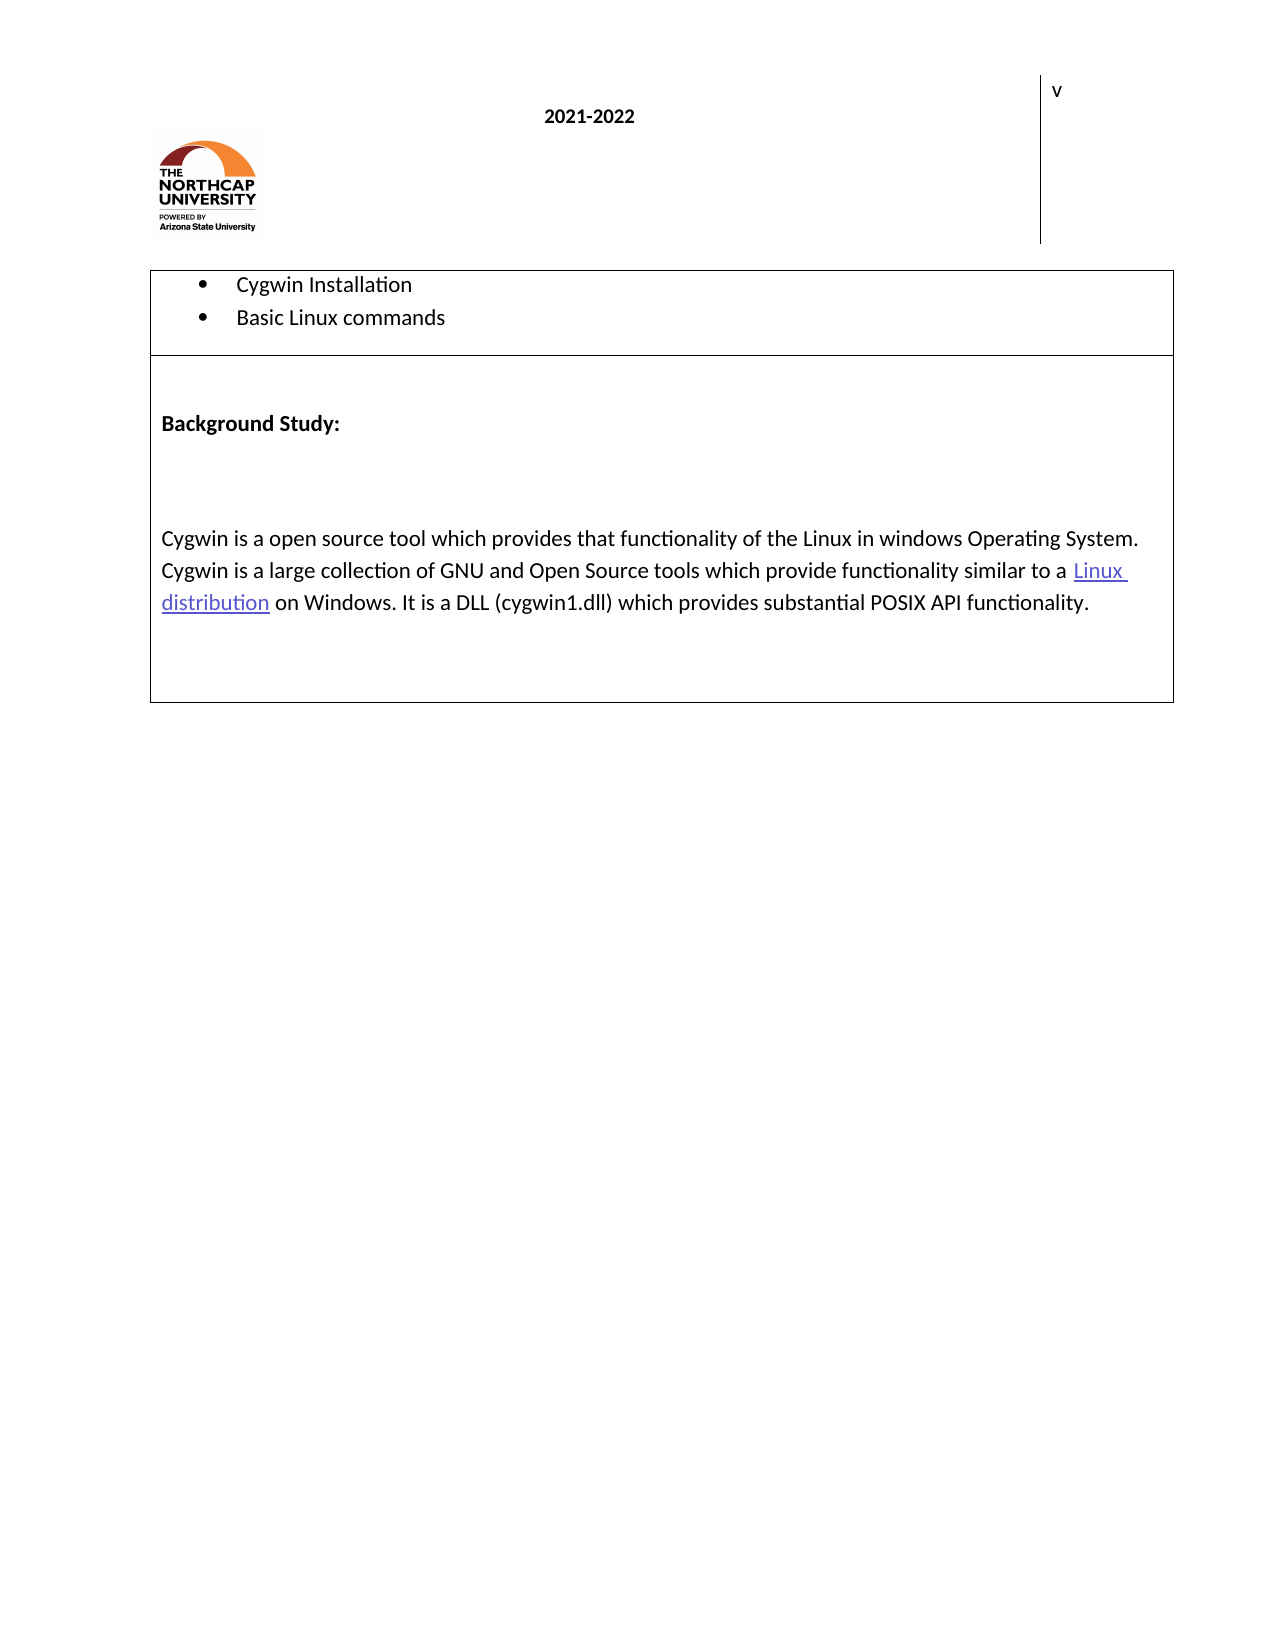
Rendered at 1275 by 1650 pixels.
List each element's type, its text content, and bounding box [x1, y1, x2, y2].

picture [150, 128, 266, 244]
table_cell Problem Statement: Implement the following things: Cygwin Installation Basic Linux commands [151, 271, 1173, 355]
table_cell Background Study: Cygwin is a open source tool which provides that functionality of the Linux in windows Operating System. Cygwin is a large collection of GNU and Open Source tools which provide functionality similar to a Linux distribution on Windows. It is a DLL (cygwin1.dll) which provides substantial POSIX API functionality. [151, 356, 1173, 702]
